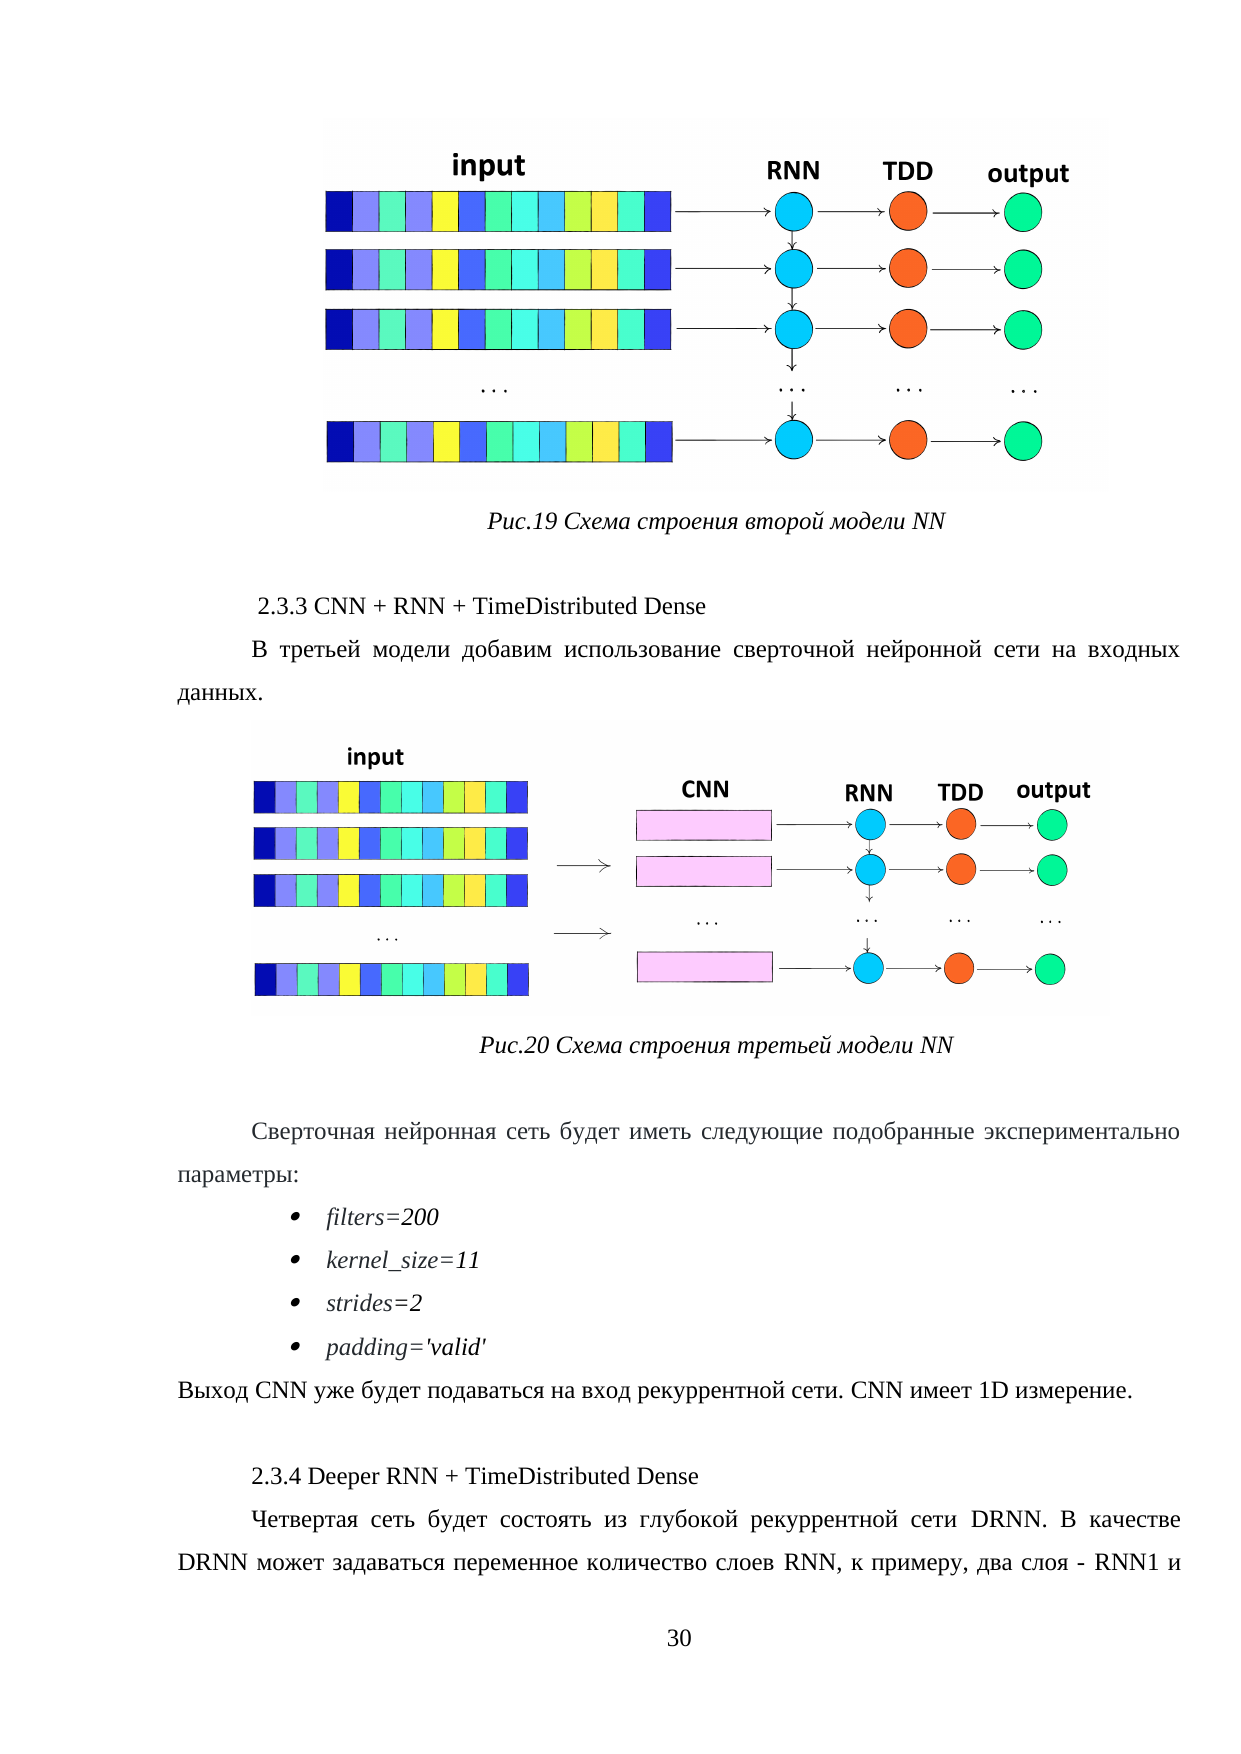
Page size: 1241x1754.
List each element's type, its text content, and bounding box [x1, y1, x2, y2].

text Сверточная нейронная сеть будет иметь следующие подобранные экспериментально параметры: [177, 1116, 1181, 1188]
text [177, 1504, 1181, 1576]
list filters=200 [288, 1202, 1181, 1231]
text 2.3.4 Deeper RNN + TimeDistributed Dense [177, 1461, 1181, 1490]
list strides=2 [288, 1288, 1181, 1317]
text Выход CNN уже будет подаваться на вход рекуррентной сети. CNN имеет 1D измерение. [177, 1375, 1181, 1403]
text Рис.20 Схема строения третьей модели NN [177, 1030, 1181, 1058]
picture [251, 720, 1110, 1016]
text Рис.19 Схема строения второй модели NN [177, 506, 1181, 535]
list kernel_size=11 [288, 1245, 1181, 1274]
list padding='valid' [288, 1332, 1181, 1360]
text 2.3.3 CNN + RNN + TimeDistributed Dense [177, 591, 1181, 619]
picture [322, 118, 1110, 492]
text В третьей модели добавим использование сверточной нейронной сети на входных данных. [177, 634, 1181, 706]
